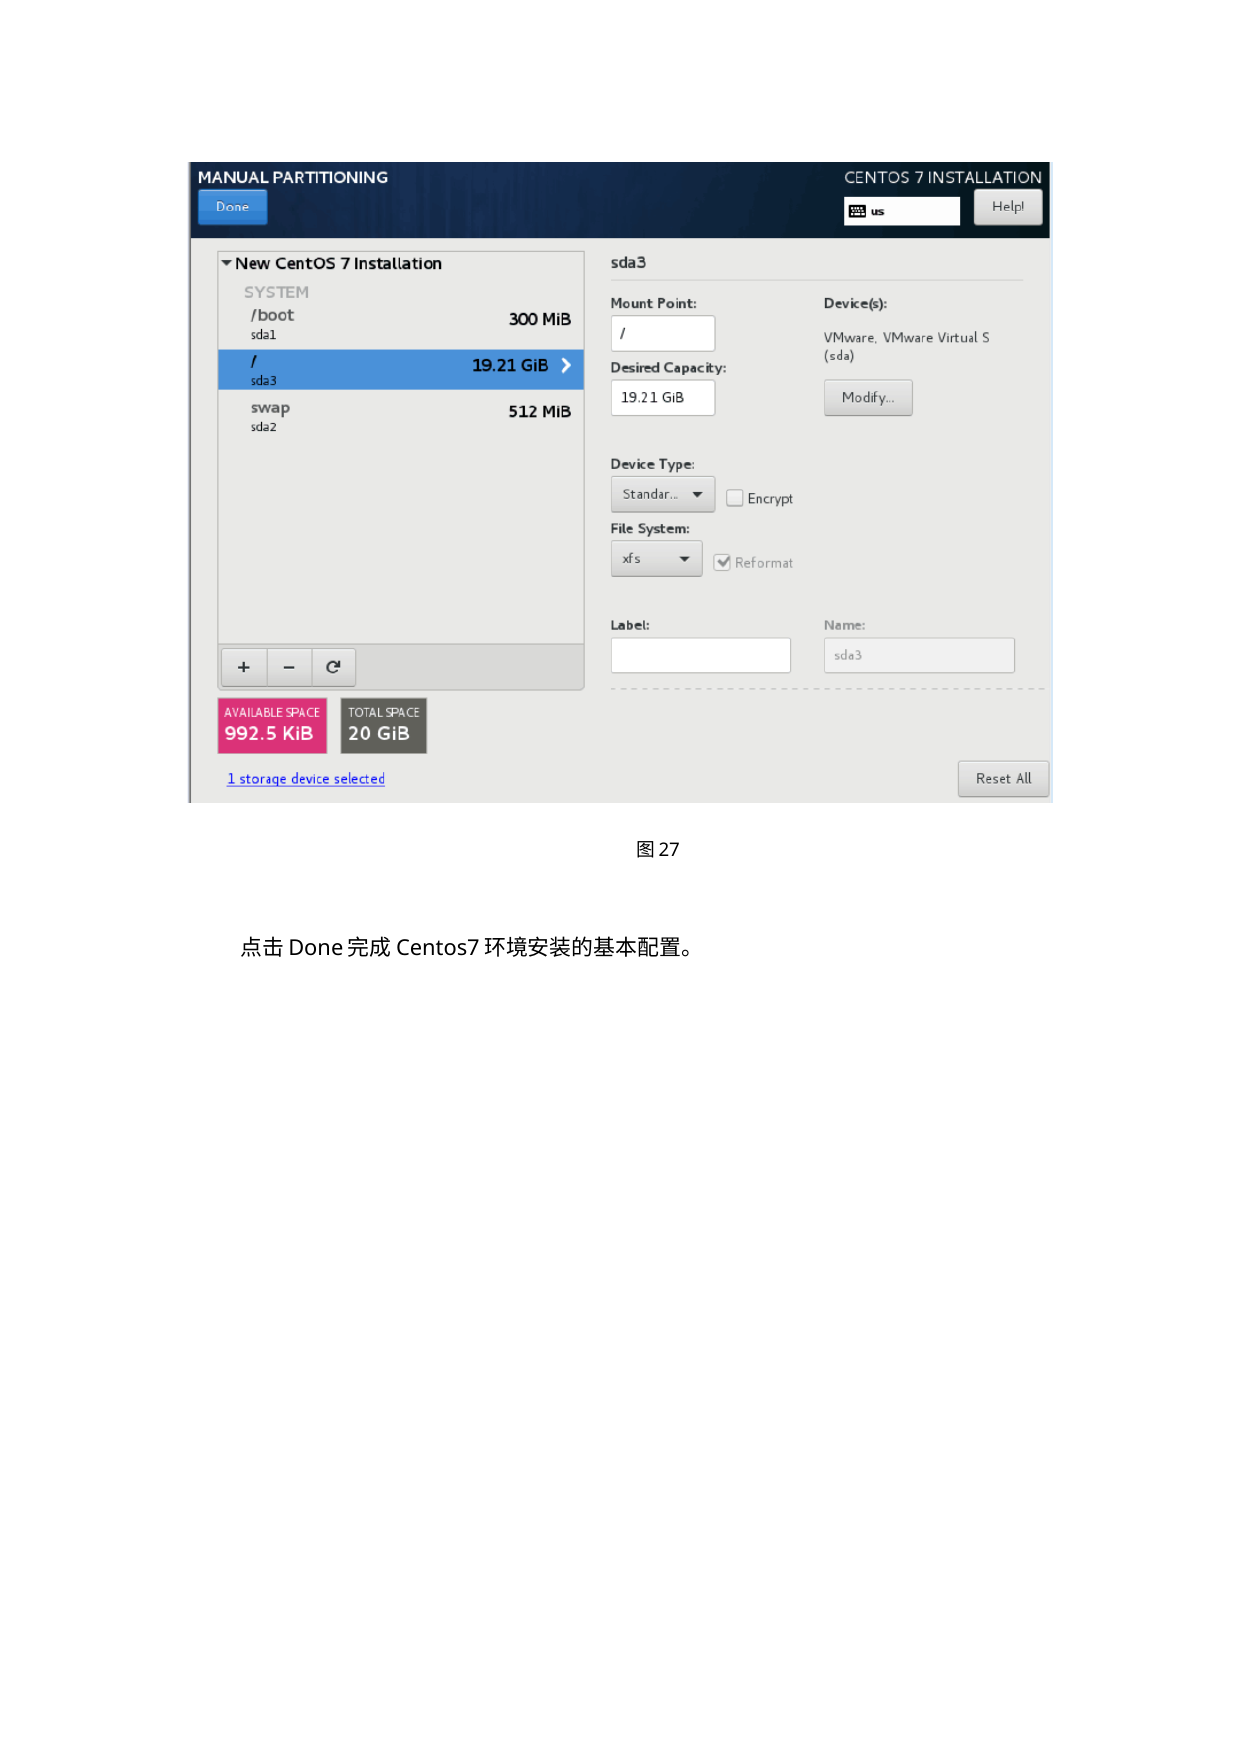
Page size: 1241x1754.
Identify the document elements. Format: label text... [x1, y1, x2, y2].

picture [187, 162, 1053, 803]
text 图27 [187, 832, 1053, 864]
text 点击Done完成Centos7环境安装的基本配置。 [187, 930, 1053, 963]
